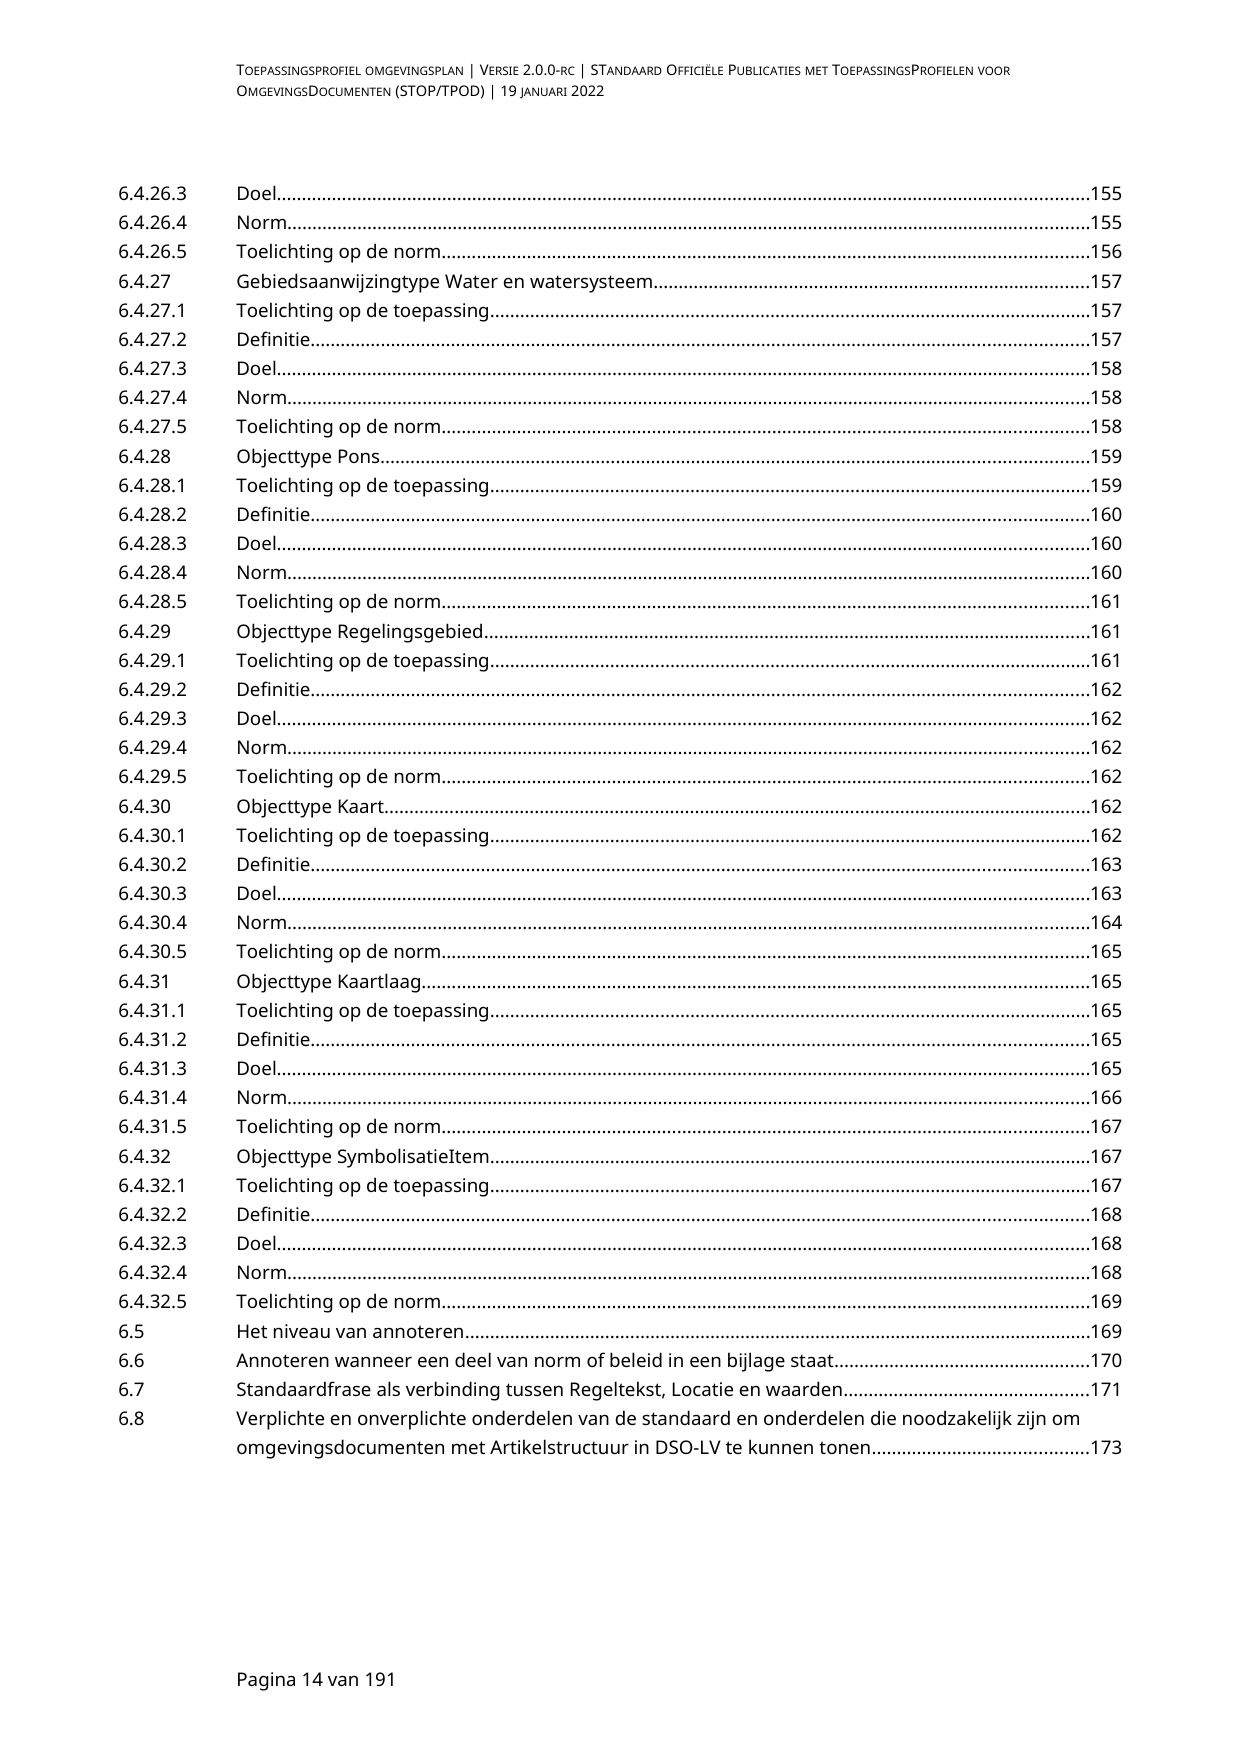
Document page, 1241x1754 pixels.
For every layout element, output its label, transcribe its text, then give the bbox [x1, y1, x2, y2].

text 6.4.32.3 Doel 168 [118, 1227, 1122, 1256]
text 6.4.29.5 Toelichting op de norm 162 [118, 761, 1122, 790]
text 6.4.28.1 Toelichting op de toepassing 159 [118, 469, 1122, 498]
text 6.4.28 Objecttype Pons 159 [118, 440, 1122, 469]
text 6.4.28.5 Toelichting op de norm 161 [118, 586, 1122, 615]
text 6.4.30.5 Toelichting op de norm 165 [118, 936, 1122, 965]
text 6.5 Het niveau van annoteren 169 [118, 1315, 1122, 1344]
text 6.4.31.3 Doel 165 [118, 1052, 1122, 1081]
text 6.4.31.4 Norm 166 [118, 1081, 1122, 1111]
text 6.4.29 Objecttype Regelingsgebied 161 [118, 615, 1122, 644]
text 6.7 Standaardfrase als verbinding tussen Regeltekst, Locatie en waarden 171 [118, 1373, 1122, 1402]
text 6.4.32.5 Toelichting op de norm 169 [118, 1286, 1122, 1315]
text 6.4.26.4 Norm 155 [118, 206, 1122, 236]
text 6.4.31.5 Toelichting op de norm 167 [118, 1111, 1122, 1140]
text 6.4.29.4 Norm 162 [118, 731, 1122, 761]
text 6.4.27.2 Definitie 157 [118, 323, 1122, 352]
text 6.4.32 Objecttype SymbolisatieItem 167 [118, 1140, 1122, 1169]
text 6.4.30.4 Norm 164 [118, 906, 1122, 936]
text 6.4.29.2 Definitie 162 [118, 673, 1122, 702]
text 6.4.27.1 Toelichting op de toepassing 157 [118, 294, 1122, 323]
text 6.4.30.2 Definitie 163 [118, 848, 1122, 877]
text 6.4.26.3 Doel 155 [118, 177, 1122, 206]
text 6.4.31.2 Definitie 165 [118, 1023, 1122, 1052]
text 6.4.28.4 Norm 160 [118, 556, 1122, 586]
text 6.4.30 Objecttype Kaart 162 [118, 790, 1122, 819]
text 6.6 Annoteren wanneer een deel van norm of beleid in een bijlage staat 170 [118, 1344, 1122, 1373]
text 6.4.32.2 Definitie 168 [118, 1198, 1122, 1227]
text 6.4.27.5 Toelichting op de norm 158 [118, 411, 1122, 440]
text 6.4.26.5 Toelichting op de norm 156 [118, 236, 1122, 265]
text 6.4.31 Objecttype Kaartlaag 165 [118, 965, 1122, 994]
text 6.4.27.4 Norm 158 [118, 381, 1122, 411]
text 6.4.32.4 Norm 168 [118, 1256, 1122, 1286]
text 6.4.31.1 Toelichting op de toepassing 165 [118, 994, 1122, 1023]
text 6.4.27.3 Doel 158 [118, 352, 1122, 381]
text 6.4.28.2 Definitie 160 [118, 498, 1122, 527]
text 6.4.27 Gebiedsaanwijzingtype Water en watersysteem 157 [118, 265, 1122, 294]
text 6.4.29.1 Toelichting op de toepassing 161 [118, 644, 1122, 673]
text 6.8 Verplichte en onverplichte onderdelen van de standaard en onderdelen die noodzakelijk zijn om omgevingsdocumenten met Artikelstructuur in DSO-LV te kunnen tonen 173 [118, 1402, 1122, 1461]
text 6.4.29.3 Doel 162 [118, 702, 1122, 731]
text 6.4.32.1 Toelichting op de toepassing 167 [118, 1169, 1122, 1198]
text 6.4.28.3 Doel 160 [118, 527, 1122, 556]
text 6.4.30.3 Doel 163 [118, 877, 1122, 906]
text 6.4.30.1 Toelichting op de toepassing 162 [118, 819, 1122, 848]
